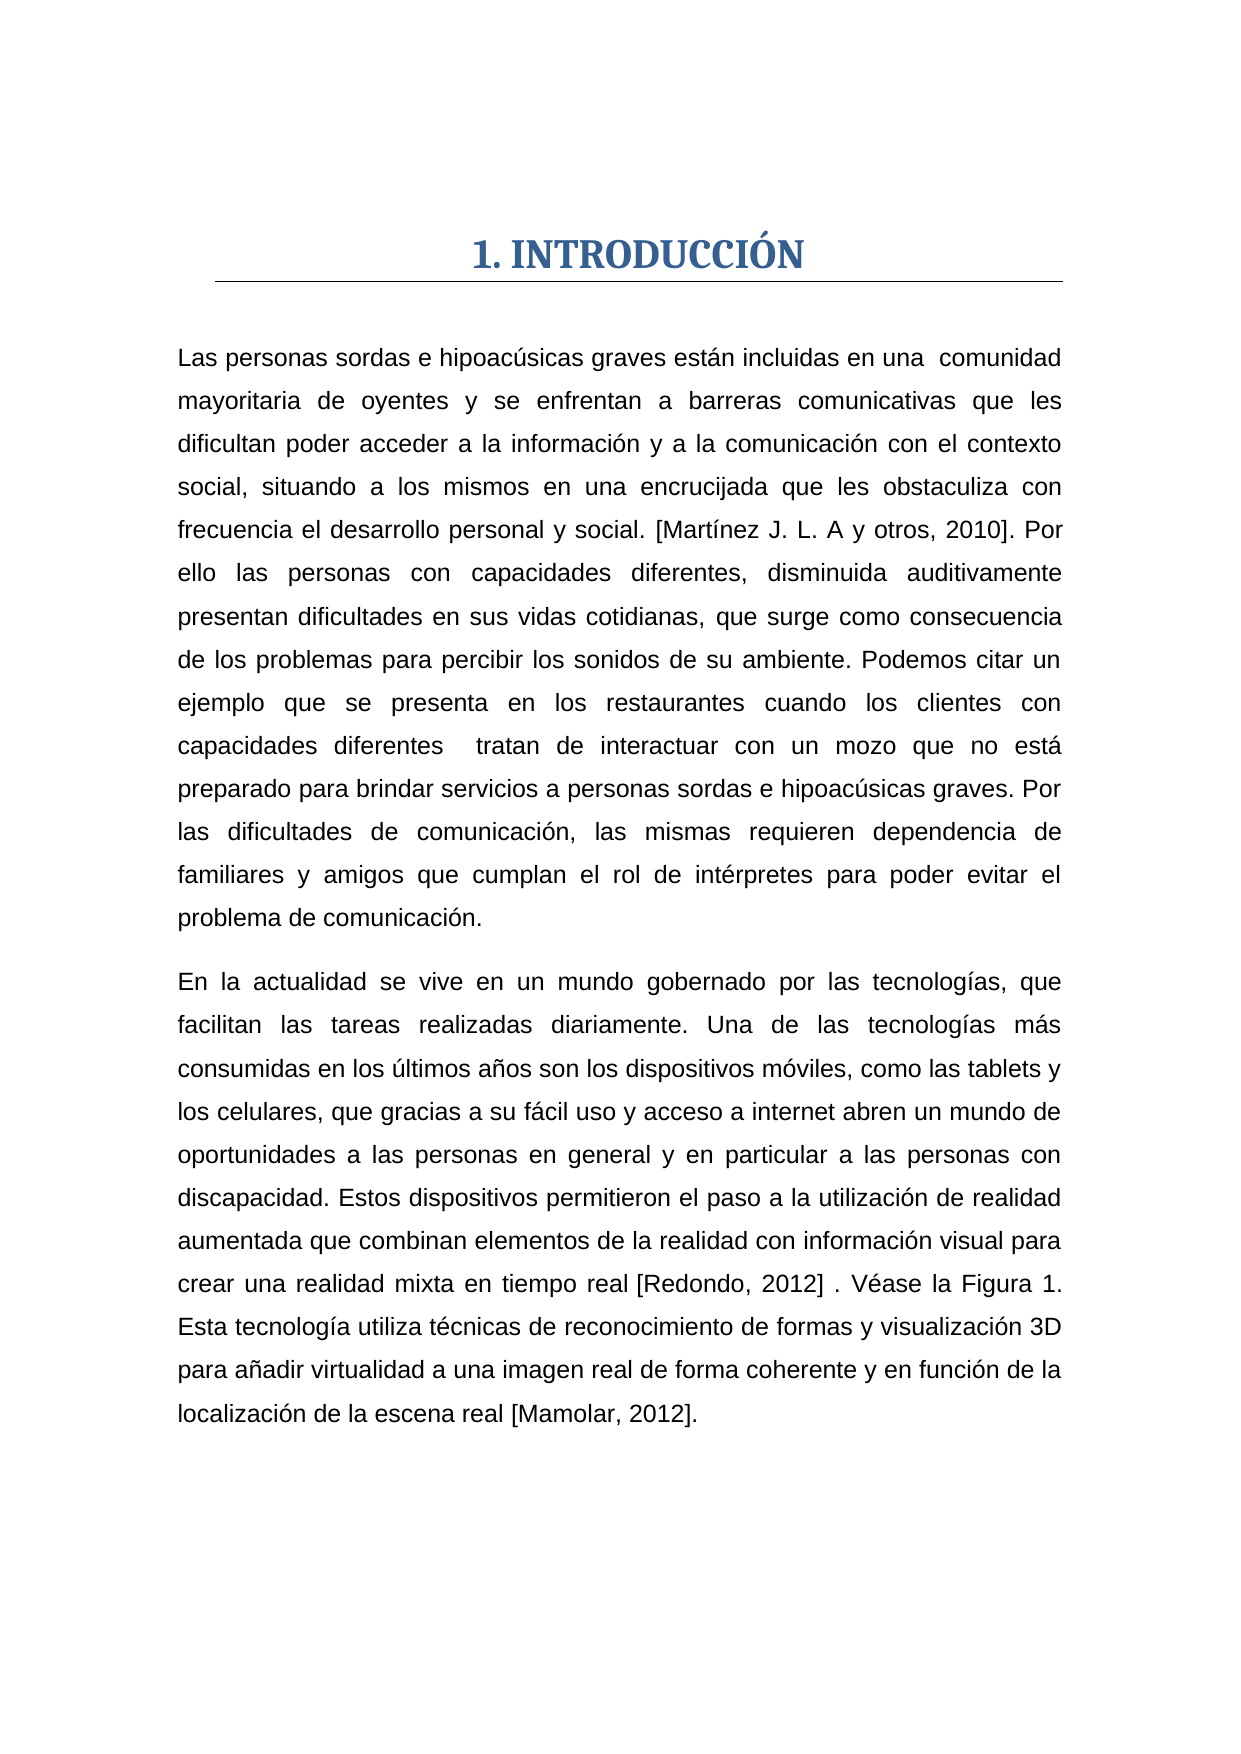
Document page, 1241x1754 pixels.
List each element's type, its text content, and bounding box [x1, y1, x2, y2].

text Las personas sordas e hipoacúsicas graves están incluidas en una comunidad mayoritaria de oyentes y se enfrentan a barreras comunicativas que les dificultan poder acceder a la información y a la comunicación con el contexto social, situando a los mismos en una encrucijada que les obstaculiza con frecuencia el desarrollo personal y social. [Martínez J. L. A y otros, 2010]. Por ello las personas con capacidades diferentes, disminuida auditivamente presentan dificultades en sus vidas cotidianas, que surge como consecuencia de los problemas para percibir los sonidos de su ambiente. Podemos citar un ejemplo que se presenta en los restaurantes cuando los clientes con capacidades diferentes tratan de interactuar con un mozo que no está preparado para brindar servicios a personas sordas e hipoacúsicas graves. Por las dificultades de comunicación, las mismas requieren dependencia de familiares y amigos que cumplan el rol de intérpretes para poder evitar el problema de comunicación. [177, 343, 1063, 932]
subtitle INTRODUCCIÓN [215, 231, 1063, 281]
text En la actualidad se vive en un mundo gobernado por las tecnologías, que facilitan las tareas realizadas diariamente. Una de las tecnologías más consumidas en los últimos años son los dispositivos móviles, como las tablets y los celulares, que gracias a su fácil uso y acceso a internet abren un mundo de oportunidades a las personas en general y en particular a las personas con discapacidad. Estos dispositivos permitieron el paso a la utilización de realidad aumentada que combinan elementos de la realidad con información visual para crear una realidad mixta en tiempo real [Redondo, 2012] . Véase la Figura 1. Esta tecnología utiliza técnicas de reconocimiento de formas y visualización 3D para añadir virtualidad a una imagen real de forma coherente y en función de la localización de la escena real [Mamolar, 2012]. [177, 967, 1063, 1427]
